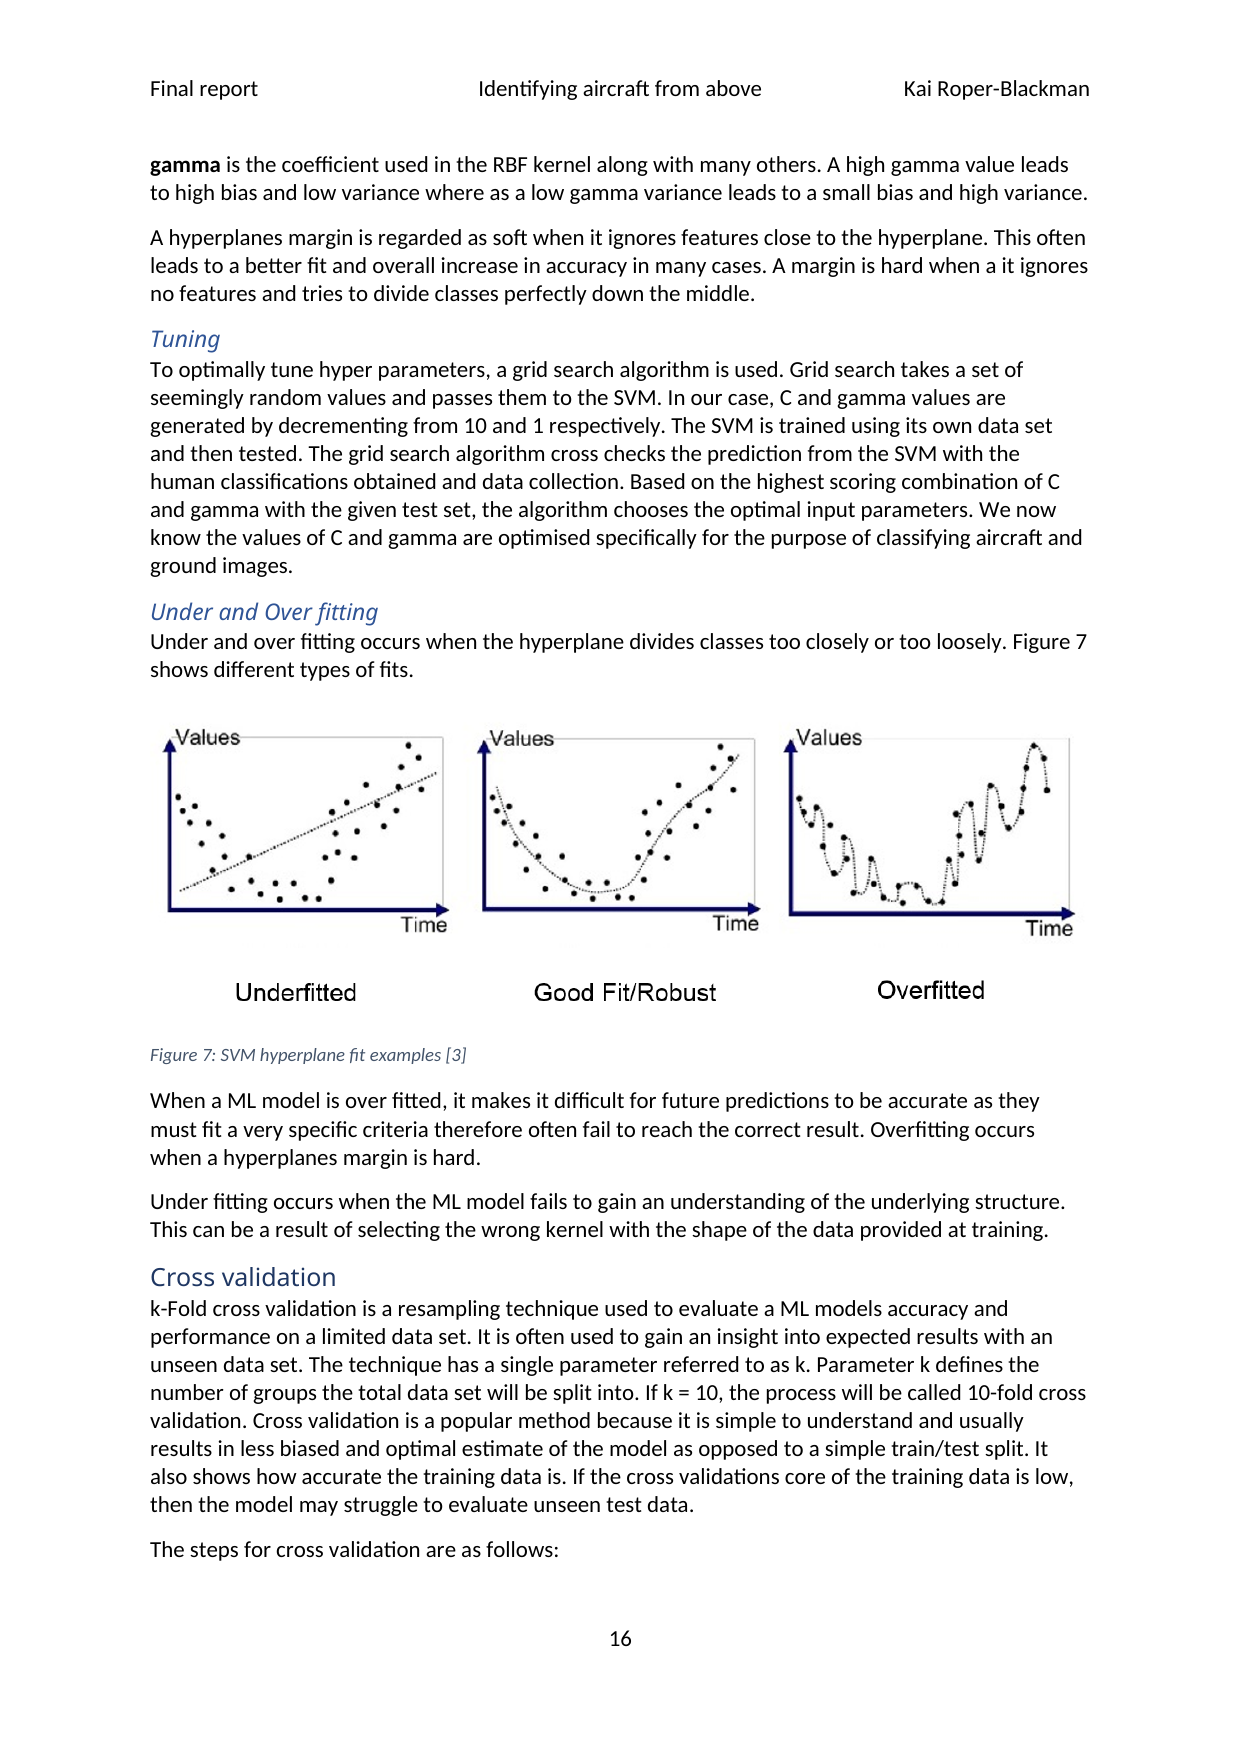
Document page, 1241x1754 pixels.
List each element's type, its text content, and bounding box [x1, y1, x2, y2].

subtitle Tuning [150, 323, 1090, 355]
text gamma is the coefficient used in the RBF kernel along with many others. A high gamma value leads to high bias and low variance where as a low gamma variance leads to a small bias and high variance. [150, 150, 1090, 206]
subtitle Cross validation [150, 1260, 1090, 1294]
picture [150, 699, 1091, 1027]
text A hyperplanes margin is regarded as soft when it ignores features close to the hyperplane. This often leads to a better fit and overall increase in accuracy in many cases. A margin is hard when a it ignores no features and tries to divide classes perfectly down the middle. [150, 223, 1090, 307]
subtitle Under and Over fitting [150, 596, 1090, 627]
text Under fitting occurs when the ML model fails to gain an understanding of the underlying structure. This can be a result of selecting the wrong kernel with the shape of the data provided at training. [150, 1187, 1090, 1243]
text k-Fold cross validation is a resampling technique used to evaluate a ML models accuracy and performance on a limited data set. It is often used to gain an insight into expected results with an unseen data set. The technique has a single parameter referred to as k. Parameter k defines the number of groups the total data set will be split into. If k = 10, the process will be called 10-fold cross validation. Cross validation is a popular method because it is simple to understand and usually results in less biased and optimal estimate of the model as opposed to a simple train/test split. It also shows how accurate the training data is. If the cross validations core of the training data is low, then the model may struggle to evaluate unseen test data. [150, 1294, 1090, 1518]
text The steps for cross validation are as follows: [150, 1535, 1090, 1563]
text When a ML model is over fitted, it makes it difficult for future predictions to be accurate as they must fit a very specific criteria therefore often fail to reach the correct result. Overfitting occurs when a hyperplanes margin is hard. [150, 1087, 1090, 1171]
text Under and over fitting occurs when the hyperplane divides classes too closely or too loosely. Figure 7 shows different types of fits. [150, 627, 1090, 683]
text To optimally tune hyper parameters, a grid search algorithm is used. Grid search takes a set of seemingly random values and passes them to the SVM. In our case, C and gamma values are generated by decrementing from 10 and 1 respectively. The SVM is trained using its own data set and then tested. The grid search algorithm cross checks the prediction from the SVM with the human classifications obtained and data collection. Based on the highest scoring combination of C and gamma with the given test set, the algorithm chooses the optimal input parameters. We now know the values of C and gamma are optimised specifically for the purpose of classifying aircraft and ground images. [150, 355, 1090, 579]
